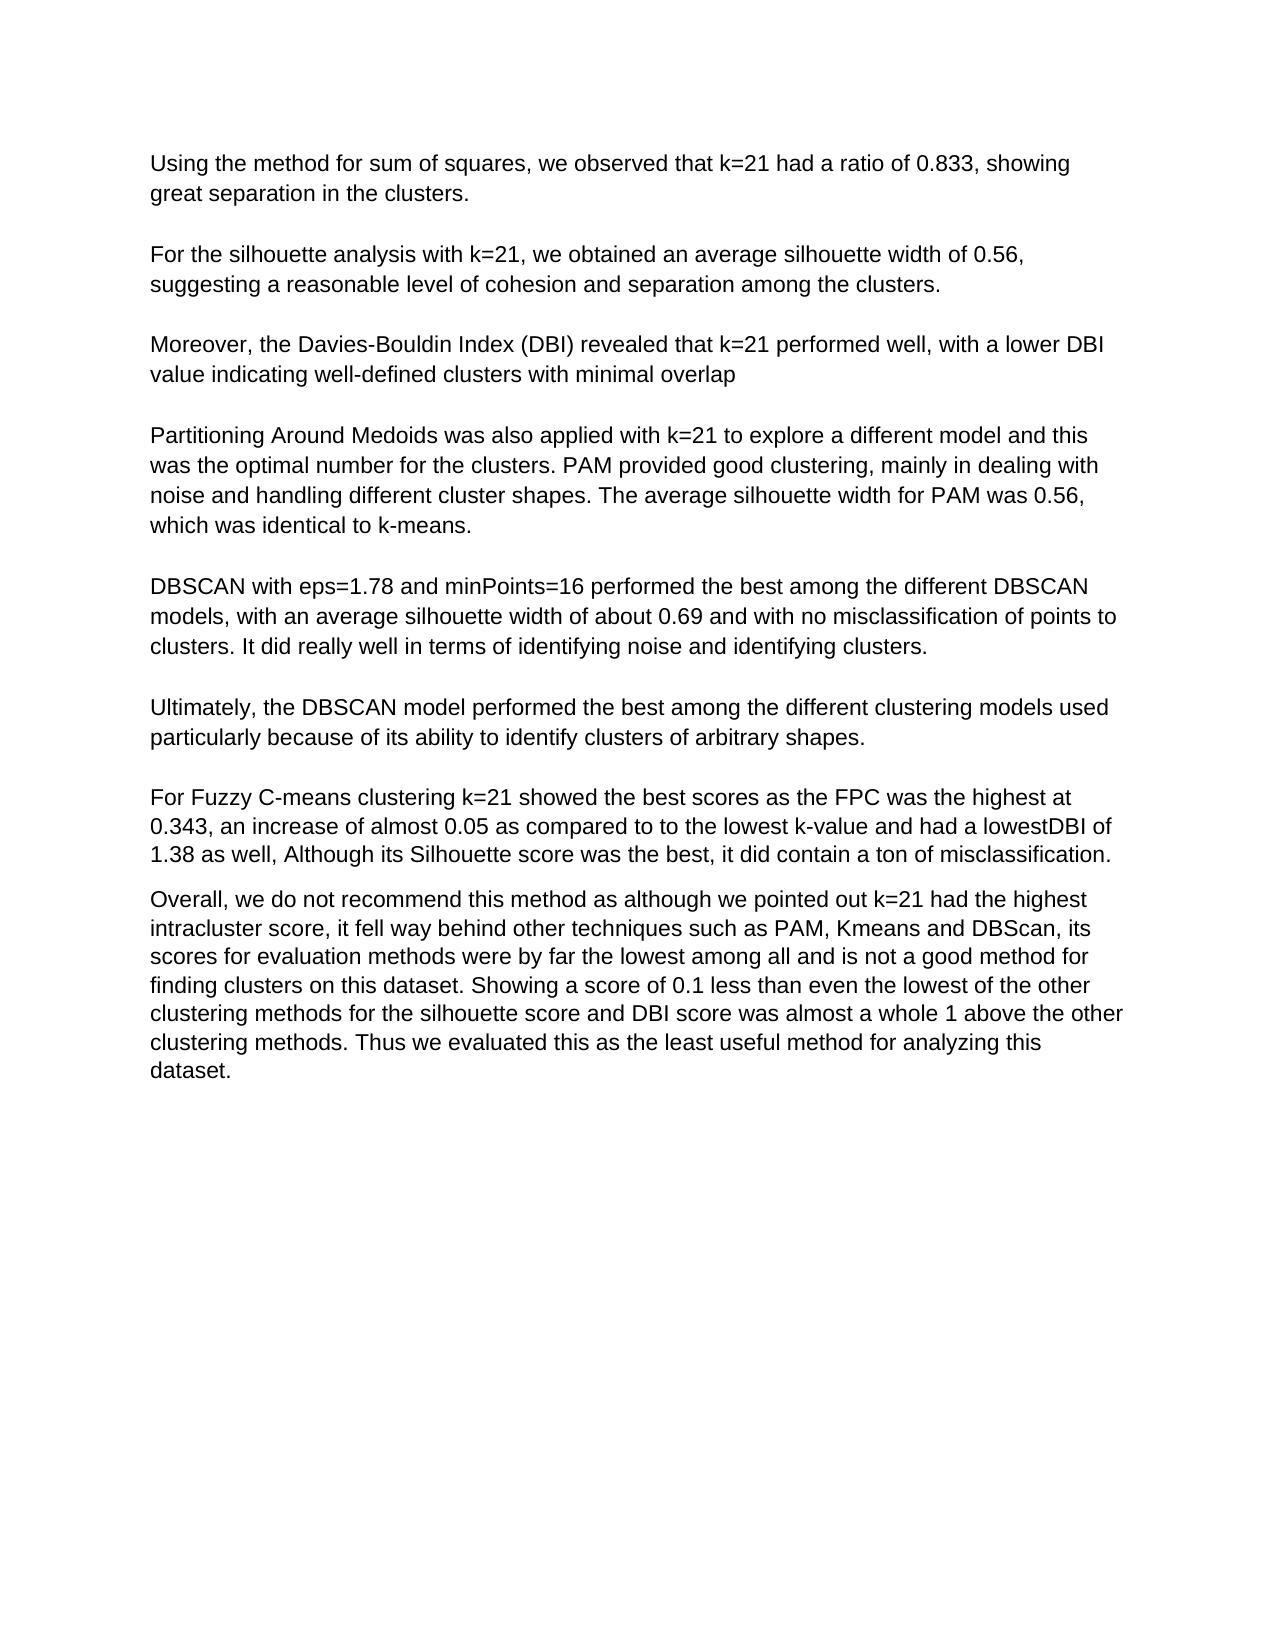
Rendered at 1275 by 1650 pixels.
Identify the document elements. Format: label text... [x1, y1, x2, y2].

text For the silhouette analysis with k=21, we obtained an average silhouette width of 0.56, suggesting a reasonable level of cohesion and separation among the clusters. [150, 241, 1125, 297]
text Using the method for sum of squares, we observed that k=21 had a ratio of 0.833, showing great separation in the clusters. [150, 150, 1125, 207]
text Overall, we do not recommend this method as although we pointed out k=21 had the highest intracluster score, it fell way behind other techniques such as PAM, Kmeans and DBScan, its scores for evaluation methods were by far the lowest among all and is not a good method for finding clusters on this dataset. Showing a score of 0.1 less than even the lowest of the other clustering methods for the silhouette score and DBI score was almost a whole 1 above the other clustering methods. Thus we evaluated this as the least useful method for analyzing this dataset. [150, 886, 1125, 1083]
text Moreover, the Davies-Bouldin Index (DBI) revealed that k=21 performed well, with a lower DBI value indicating well-defined clusters with minimal overlap [150, 331, 1125, 388]
text Partitioning Around Medoids was also applied with k=21 to explore a different model and this was the optimal number for the clusters. PAM provided good clustering, mainly in dealing with noise and handling different cluster shapes. The average silhouette width for PAM was 0.56, which was identical to k-means. [150, 422, 1125, 539]
text For Fuzzy C-means clustering k=21 showed the best scores as the FPC was the highest at 0.343, an increase of almost 0.05 as compared to to the lowest k-value and had a lowestDBI of 1.38 as well, Although its Silhouette score was the best, it did contain a ton of misclassification. [150, 784, 1125, 868]
text DBSCAN with eps=1.78 and minPoints=16 performed the best among the different DBSCAN models, with an average silhouette width of about 0.69 and with no misclassification of points to clusters. It did really well in terms of identifying noise and identifying clusters. [150, 573, 1125, 660]
text Ultimately, the DBSCAN model performed the best among the different clustering models used particularly because of its ability to identify clusters of arbitrary shapes. [150, 694, 1125, 750]
